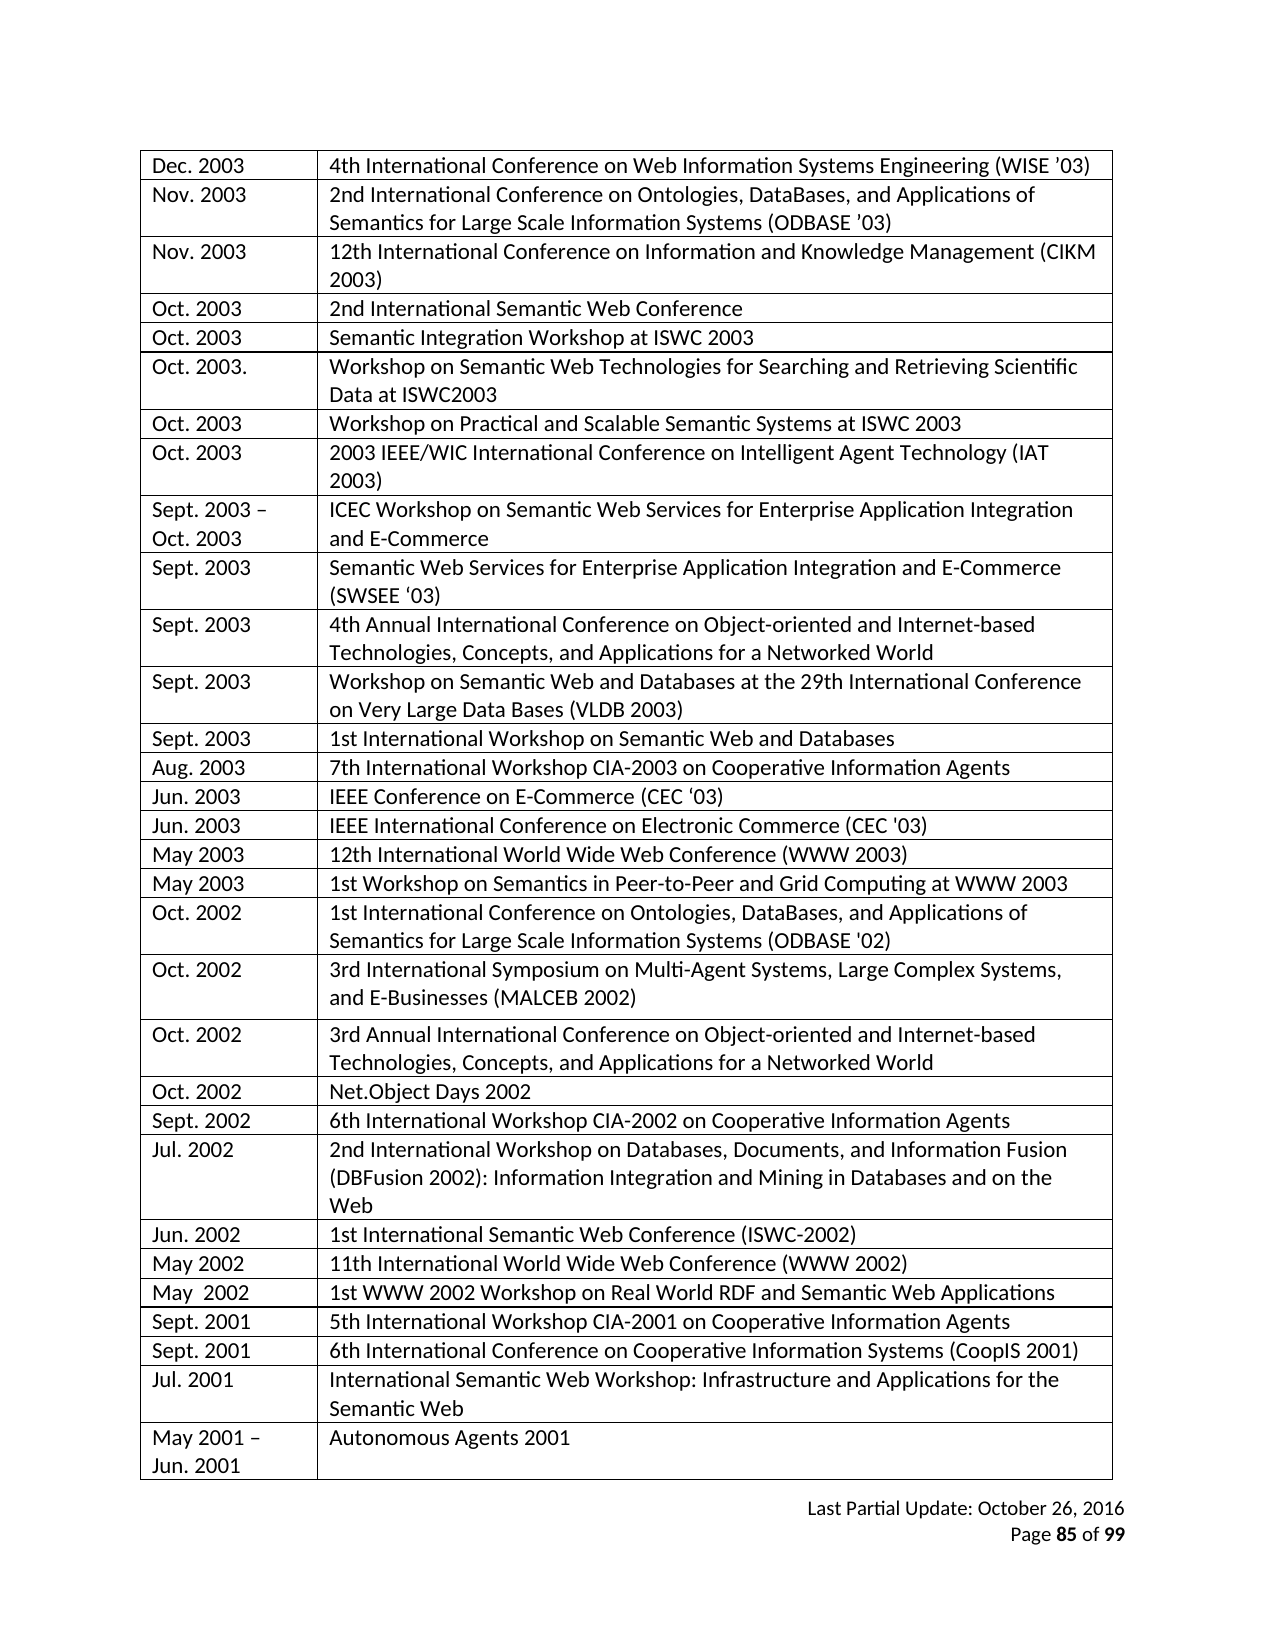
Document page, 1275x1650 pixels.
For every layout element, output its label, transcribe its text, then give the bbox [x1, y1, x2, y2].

table_cell 4th International Conference on Web Information Systems Engineering (WISE ’03) [318, 151, 1112, 179]
table_cell Oct. 2003 [141, 323, 317, 351]
table_cell Jun. 2002 [141, 1220, 317, 1248]
table_cell 1st International Semantic Web Conference (ISWC-2002) [318, 1220, 1112, 1248]
table_cell Semantic Web Services for Enterprise Application Integration and E-Commerce (SWSEE ‘03) [318, 553, 1112, 609]
table_cell Autonomous Agents 2001 [318, 1423, 1112, 1479]
table_cell Dec. 2003 [141, 151, 317, 179]
table_cell Oct. 2002 [141, 955, 317, 1019]
table_cell Aug. 2003 [141, 753, 317, 781]
table_cell May 2002 [141, 1249, 317, 1277]
table_cell Oct. 2002 [141, 898, 317, 954]
table_cell Nov. 2003 [141, 237, 317, 293]
table_cell Nov. 2003 [141, 180, 317, 236]
table_cell 3rd Annual International Conference on Object-oriented and Internet-based Technologies, Concepts, and Applications for a Networked World [318, 1020, 1112, 1076]
table_cell Sept. 2003 [141, 553, 317, 609]
table_cell Jun. 2003 [141, 782, 317, 810]
table_cell 1st WWW 2002 Workshop on Real World RDF and Semantic Web Applications [318, 1279, 1112, 1306]
table_cell 1st International Workshop on Semantic Web and Databases [318, 724, 1112, 752]
table_cell Net.Object Days 2002 [318, 1077, 1112, 1105]
table_cell Workshop on Semantic Web and Databases at the 29th International Conference on Very Large Data Bases (VLDB 2003) [318, 667, 1112, 723]
table_cell 2nd International Semantic Web Conference [318, 294, 1112, 322]
table_cell May 2002 [141, 1279, 317, 1306]
table_cell May 2003 [141, 840, 317, 868]
table_cell 11th International World Wide Web Conference (WWW 2002) [318, 1249, 1112, 1277]
table_cell Sept. 2003 – Oct. 2003 [141, 496, 317, 552]
table_cell 1st International Conference on Ontologies, DataBases, and Applications of Semantics for Large Scale Information Systems (ODBASE '02) [318, 898, 1112, 954]
table_cell 6th International Workshop CIA-2002 on Cooperative Information Agents [318, 1106, 1112, 1134]
table_cell Oct. 2003. [141, 353, 317, 408]
table_cell Sept. 2003 [141, 667, 317, 723]
table_cell Jun. 2003 [141, 811, 317, 839]
table_cell 2003 IEEE/WIC International Conference on Intelligent Agent Technology (IAT 2003) [318, 439, 1112, 494]
table_cell Oct. 2003 [141, 294, 317, 322]
table_cell 3rd International Symposium on Multi-Agent Systems, Large Complex Systems, and E-Businesses (MALCEB 2002) [318, 955, 1112, 1019]
table_cell IEEE Conference on E-Commerce (CEC ‘03) [318, 782, 1112, 810]
table_cell Oct. 2003 [141, 439, 317, 494]
table_cell International Semantic Web Workshop: Infrastructure and Applications for the Semantic Web [318, 1366, 1112, 1422]
table_cell Sept. 2002 [141, 1106, 317, 1134]
table_cell Jul. 2002 [141, 1135, 317, 1219]
table_cell Sept. 2003 [141, 610, 317, 666]
table_cell 12th International Conference on Information and Knowledge Management (CIKM 2003) [318, 237, 1112, 293]
table_cell ICEC Workshop on Semantic Web Services for Enterprise Application Integration and E-Commerce [318, 496, 1112, 552]
table_cell May 2001 – Jun. 2001 [141, 1423, 317, 1479]
table_cell 4th Annual International Conference on Object-oriented and Internet-based Technologies, Concepts, and Applications for a Networked World [318, 610, 1112, 666]
table_cell Sept. 2001 [141, 1337, 317, 1364]
table_cell Oct. 2002 [141, 1020, 317, 1076]
table_cell Workshop on Practical and Scalable Semantic Systems at ISWC 2003 [318, 410, 1112, 437]
table_cell May 2003 [141, 869, 317, 897]
table_cell Sept. 2001 [141, 1308, 317, 1336]
table_cell 5th International Workshop CIA-2001 on Cooperative Information Agents [318, 1308, 1112, 1336]
table_cell Semantic Integration Workshop at ISWC 2003 [318, 323, 1112, 351]
table_cell Oct. 2003 [141, 410, 317, 437]
table_cell 2nd International Workshop on Databases, Documents, and Information Fusion (DBFusion 2002): Information Integration and Mining in Databases and on the Web [318, 1135, 1112, 1219]
table_cell 1st Workshop on Semantics in Peer-to-Peer and Grid Computing at WWW 2003 [318, 869, 1112, 897]
table_cell 12th International World Wide Web Conference (WWW 2003) [318, 840, 1112, 868]
table_cell 6th International Conference on Cooperative Information Systems (CoopIS 2001) [318, 1337, 1112, 1364]
table_cell Jul. 2001 [141, 1366, 317, 1422]
table_cell 7th International Workshop CIA-2003 on Cooperative Information Agents [318, 753, 1112, 781]
table_cell Sept. 2003 [141, 724, 317, 752]
table_cell IEEE International Conference on Electronic Commerce (CEC '03) [318, 811, 1112, 839]
table_cell 2nd International Conference on Ontologies, DataBases, and Applications of Semantics for Large Scale Information Systems (ODBASE ’03) [318, 180, 1112, 236]
table_cell Workshop on Semantic Web Technologies for Searching and Retrieving Scientific Data at ISWC2003 [318, 353, 1112, 408]
table_cell Oct. 2002 [141, 1077, 317, 1105]
